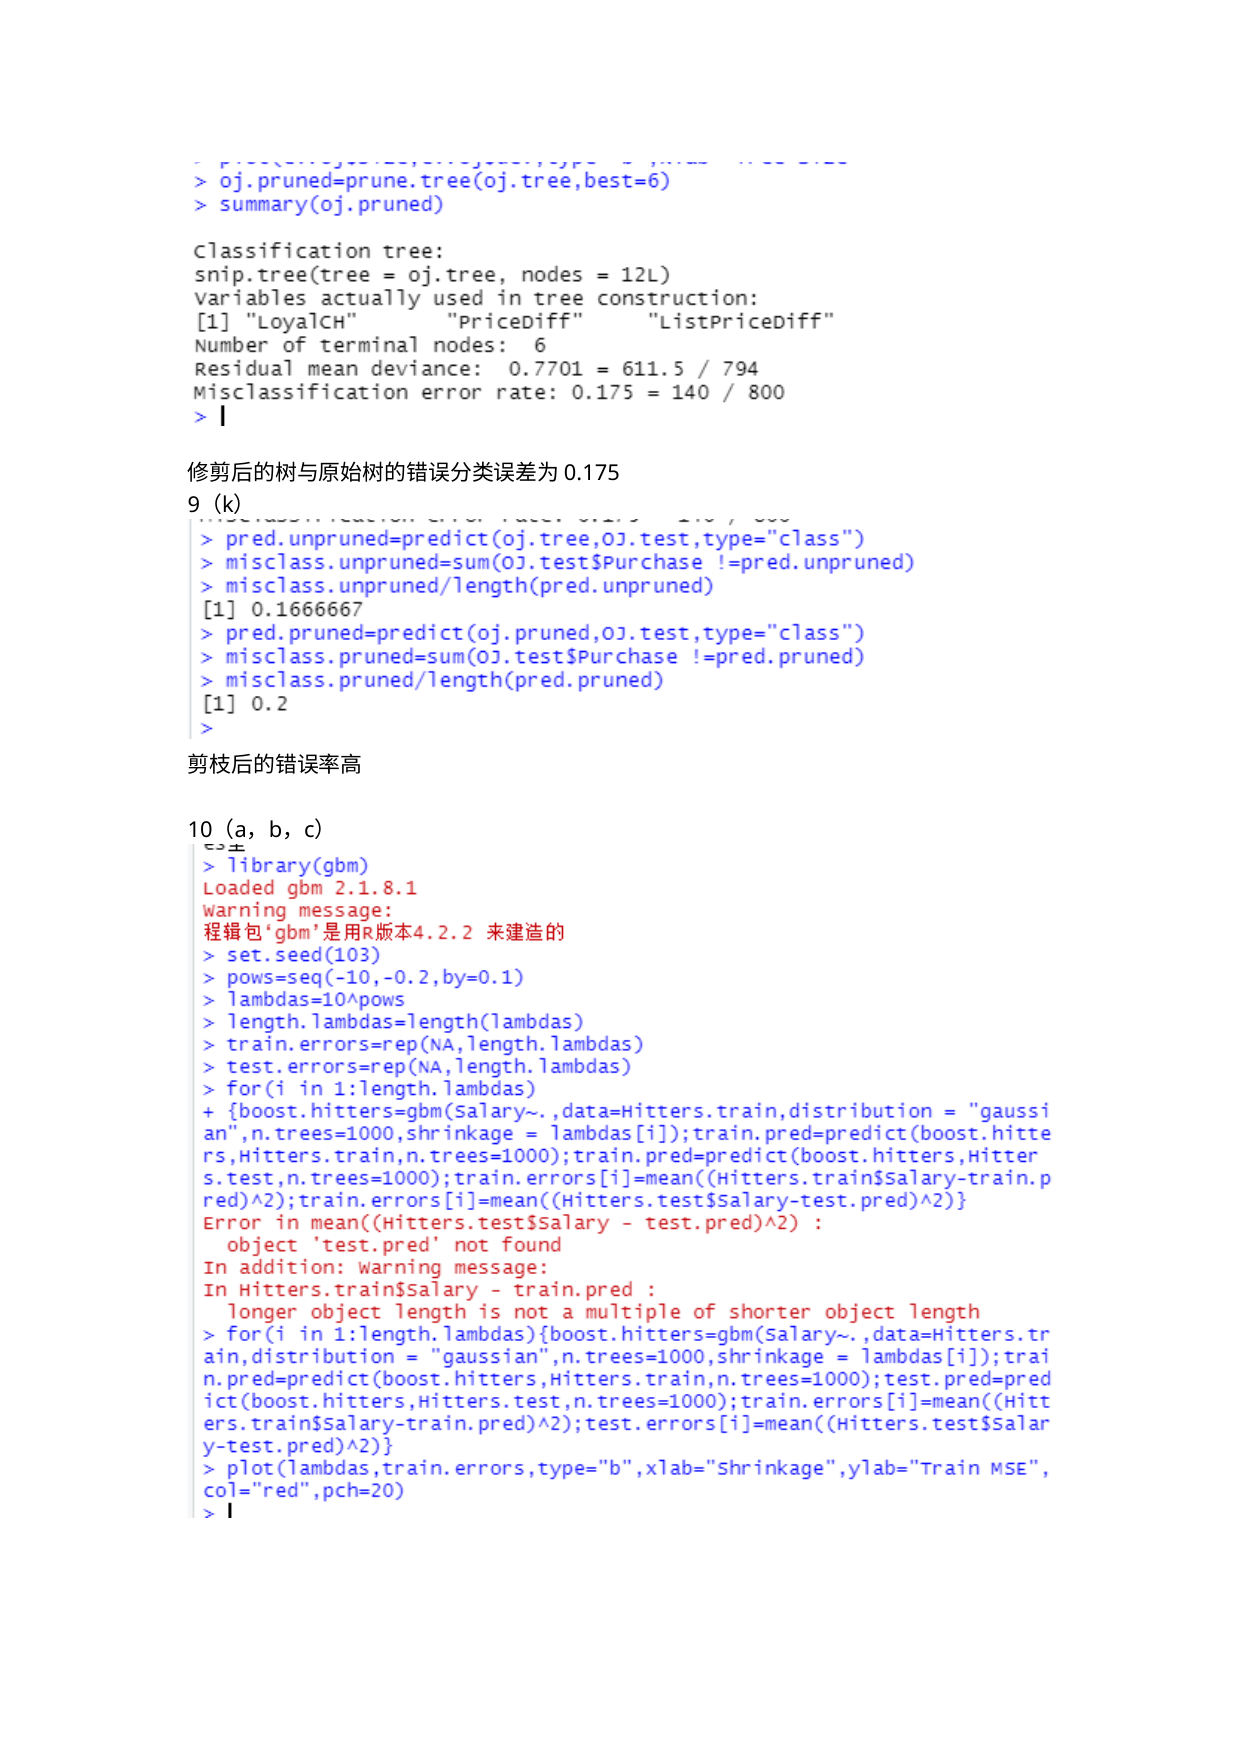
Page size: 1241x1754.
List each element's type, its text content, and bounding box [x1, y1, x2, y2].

picture [187, 844, 1053, 1518]
text 剪枝后的错误率高 [187, 747, 1053, 779]
picture [187, 519, 997, 739]
picture [187, 162, 863, 426]
text 9（k） [187, 487, 1053, 519]
text 修剪后的树与原始树的错误分类误差为0.175 [187, 454, 1053, 487]
text 10（a，b，c） [187, 812, 1053, 844]
